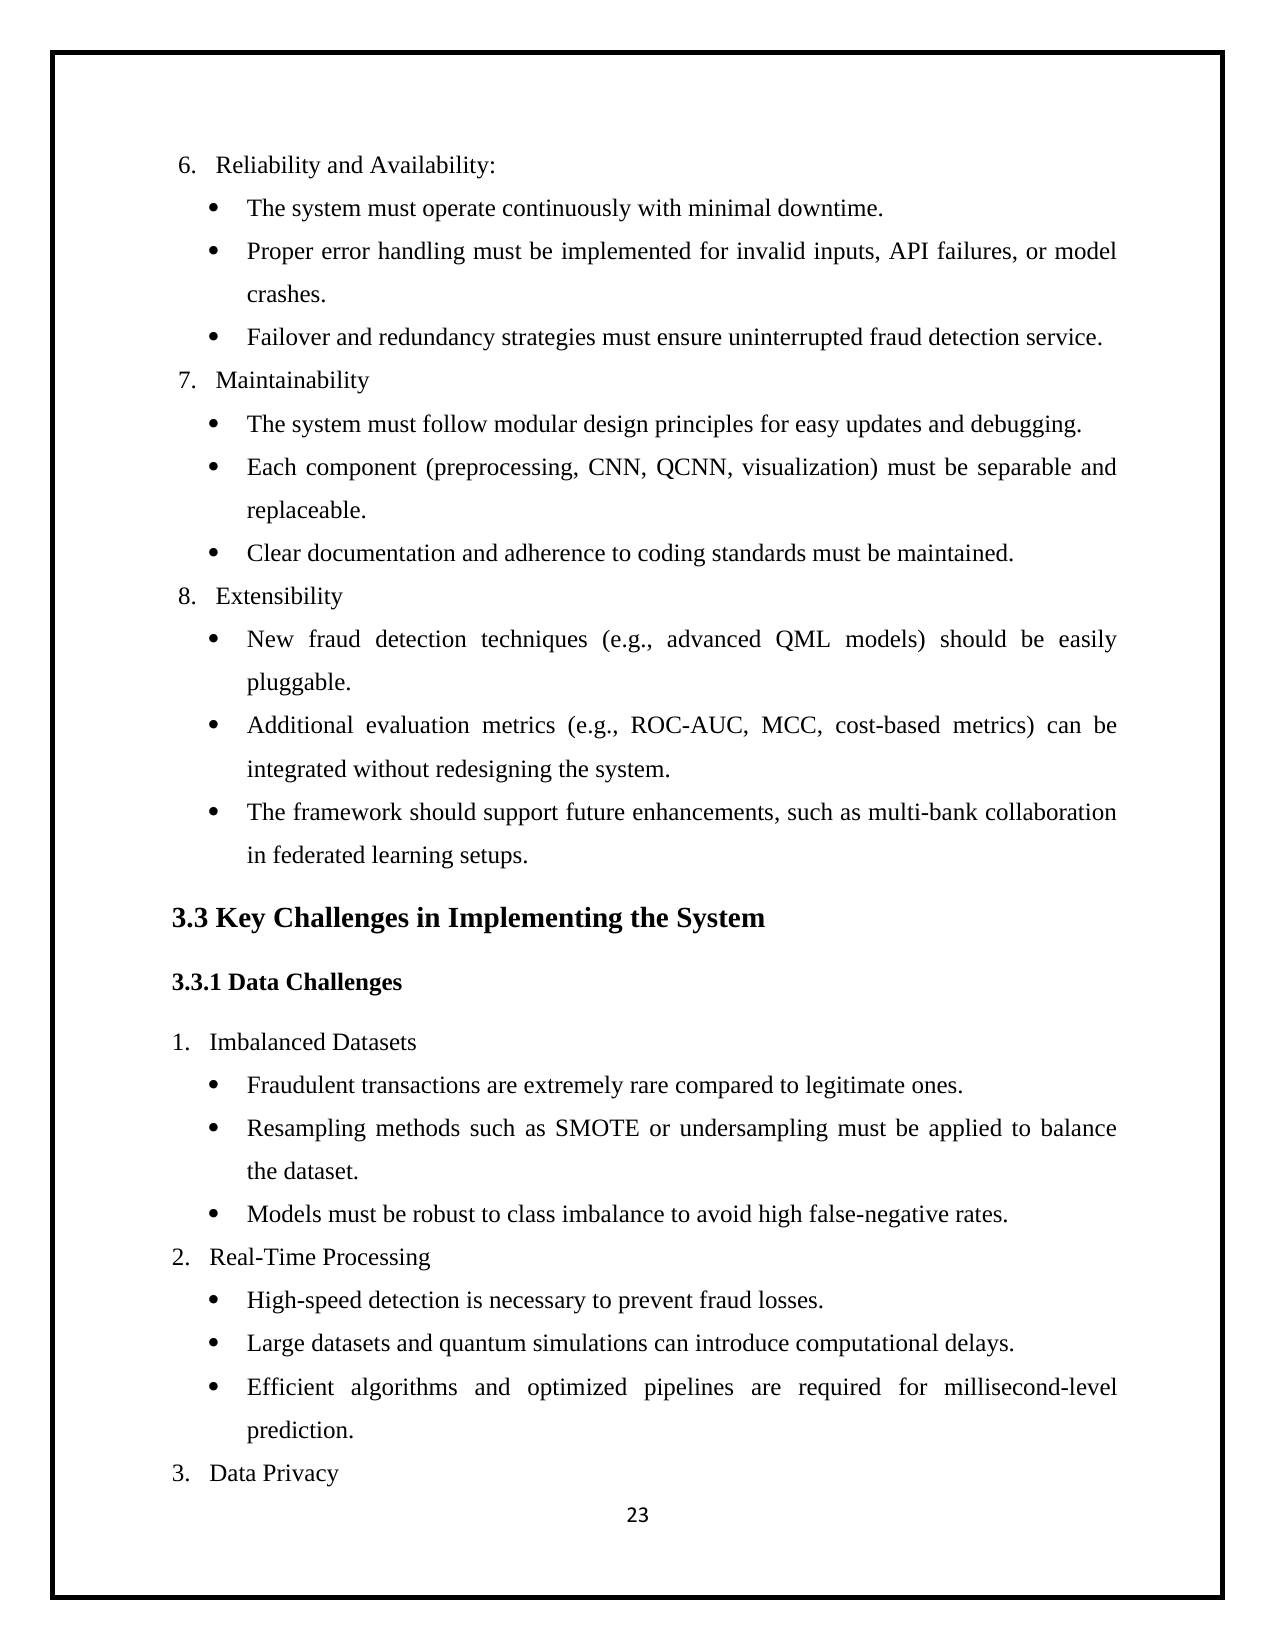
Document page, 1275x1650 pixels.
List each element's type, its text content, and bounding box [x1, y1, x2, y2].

list Each component (preprocessing, CNN, QCNN, visualization) must be separable and replaceable. [209, 452, 1118, 524]
list The framework should support future enhancements, such as multi-bank collaboration in federated learning setups. [209, 797, 1118, 869]
text 3.3 Key Challenges in Implementing the System [172, 900, 1118, 933]
list The system must operate continuously with minimal downtime. [209, 193, 1118, 222]
list Proper error handling must be implemented for invalid inputs, API failures, or model crashes. [209, 236, 1118, 308]
list Fraudulent transactions are extremely rare compared to legitimate ones. [209, 1070, 1118, 1098]
list High-speed detection is necessary to prevent fraud losses. [209, 1285, 1118, 1314]
list Failover and redundancy strategies must ensure uninterrupted fraud detection service. [209, 322, 1118, 351]
list Maintainability [178, 366, 1118, 394]
list Imbalanced Datasets [172, 1027, 1118, 1055]
text 3.3.1 Data Challenges [172, 967, 1118, 996]
list The system must follow modular design principles for easy updates and debugging. [209, 409, 1118, 437]
list Large datasets and quantum simulations can introduce computational delays. [209, 1328, 1118, 1357]
list Extensibility [178, 581, 1118, 610]
list Clear documentation and adherence to coding standards must be maintained. [209, 538, 1118, 567]
list Data Privacy [172, 1458, 1118, 1487]
list Resampling methods such as SMOTE or undersampling must be applied to balance the dataset. [209, 1113, 1118, 1185]
list Reliability and Availability: [178, 150, 1118, 179]
list Efficient algorithms and optimized pipelines are required for millisecond-level prediction. [209, 1372, 1118, 1443]
list Additional evaluation metrics (e.g., ROC-AUC, MCC, cost-based metrics) can be integrated without redesigning the system. [209, 711, 1118, 782]
list Real-Time Processing [172, 1242, 1118, 1271]
list New fraud detection techniques (e.g., advanced QML models) should be easily pluggable. [209, 624, 1118, 696]
list Models must be robust to class imbalance to avoid high false-negative rates. [209, 1199, 1118, 1228]
